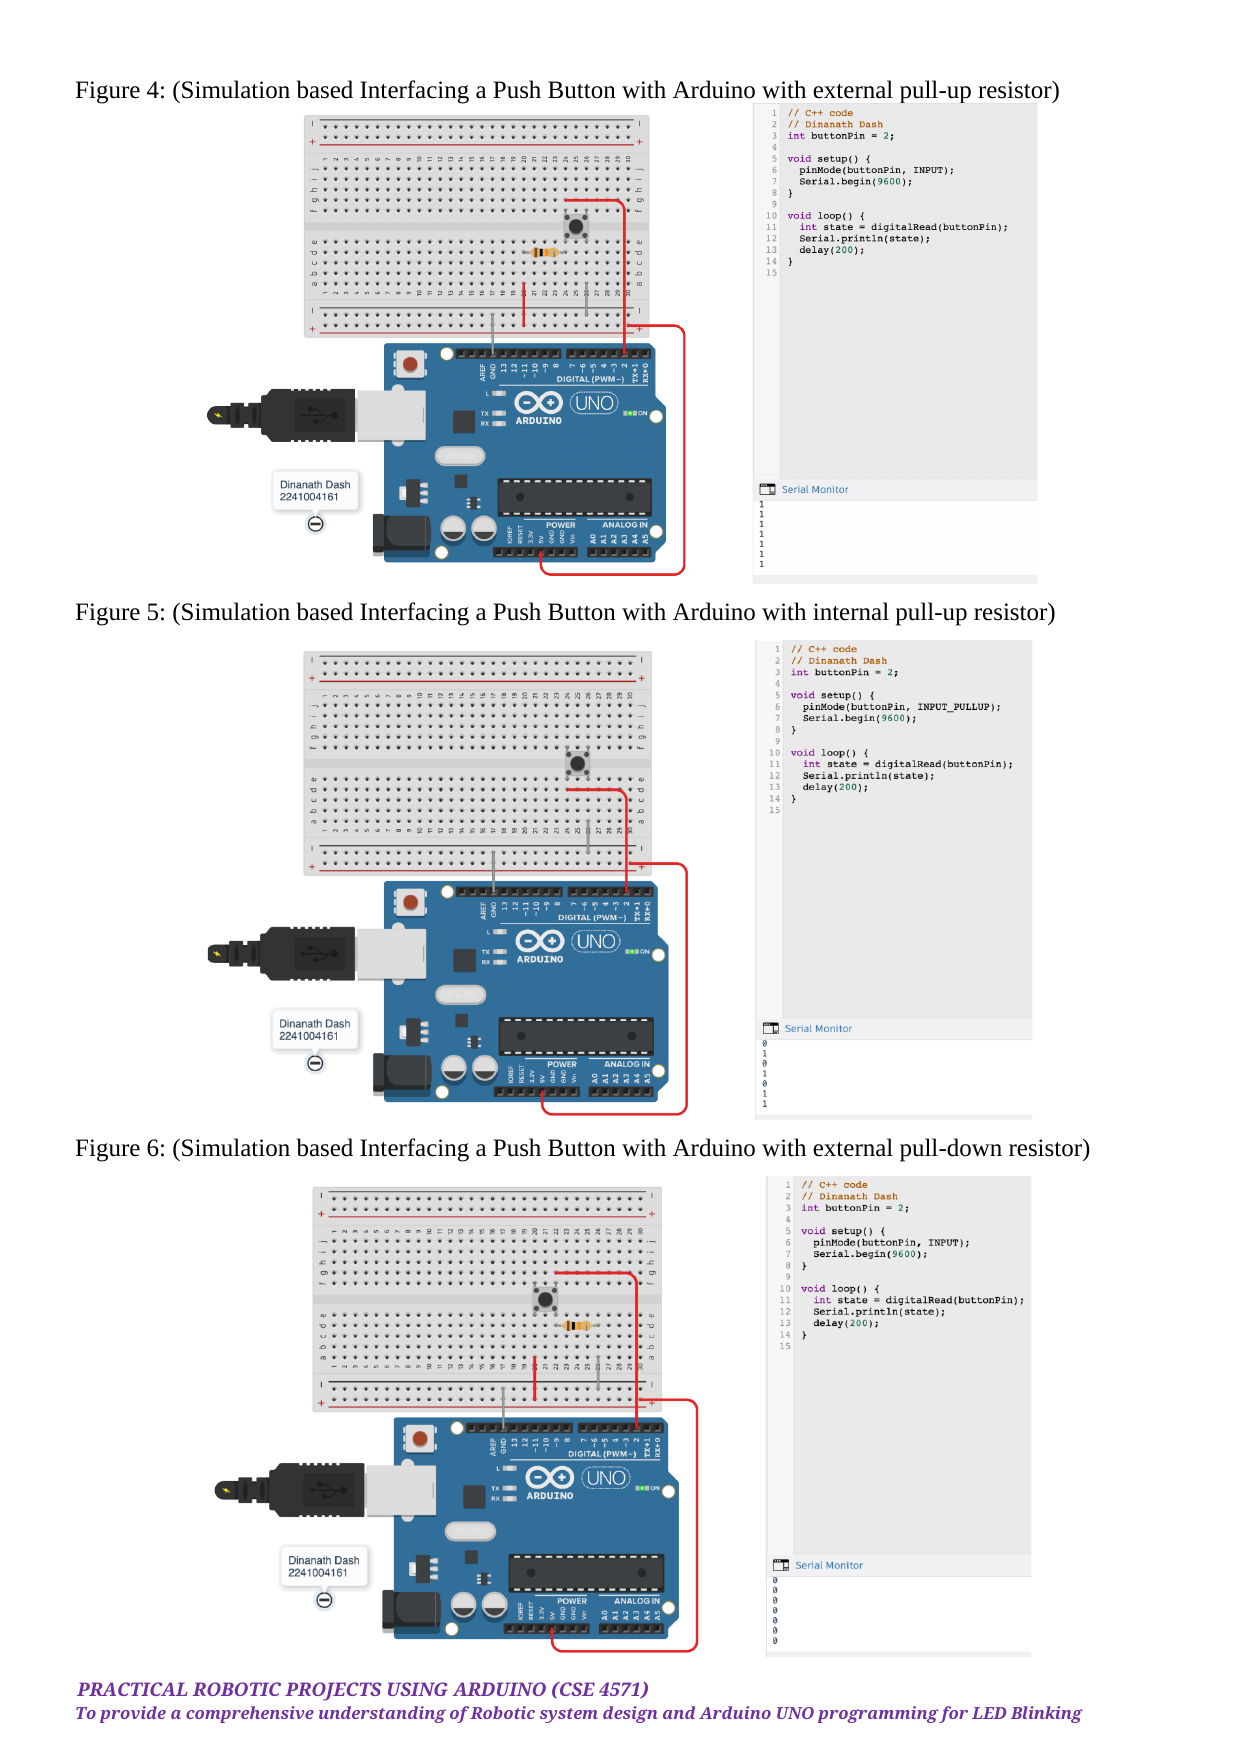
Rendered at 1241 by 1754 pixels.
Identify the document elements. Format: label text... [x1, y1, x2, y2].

text Figure 5: (Simulation based Interfacing a Push Button with Arduino with internal pull-up resistor) [75, 597, 1165, 626]
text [75, 75, 1165, 104]
picture [202, 103, 1038, 584]
picture [208, 1176, 1032, 1657]
picture [207, 640, 1033, 1120]
text Figure 6: (Simulation based Interfacing a Push Button with Arduino with external pull-down resistor) [75, 1133, 1165, 1162]
